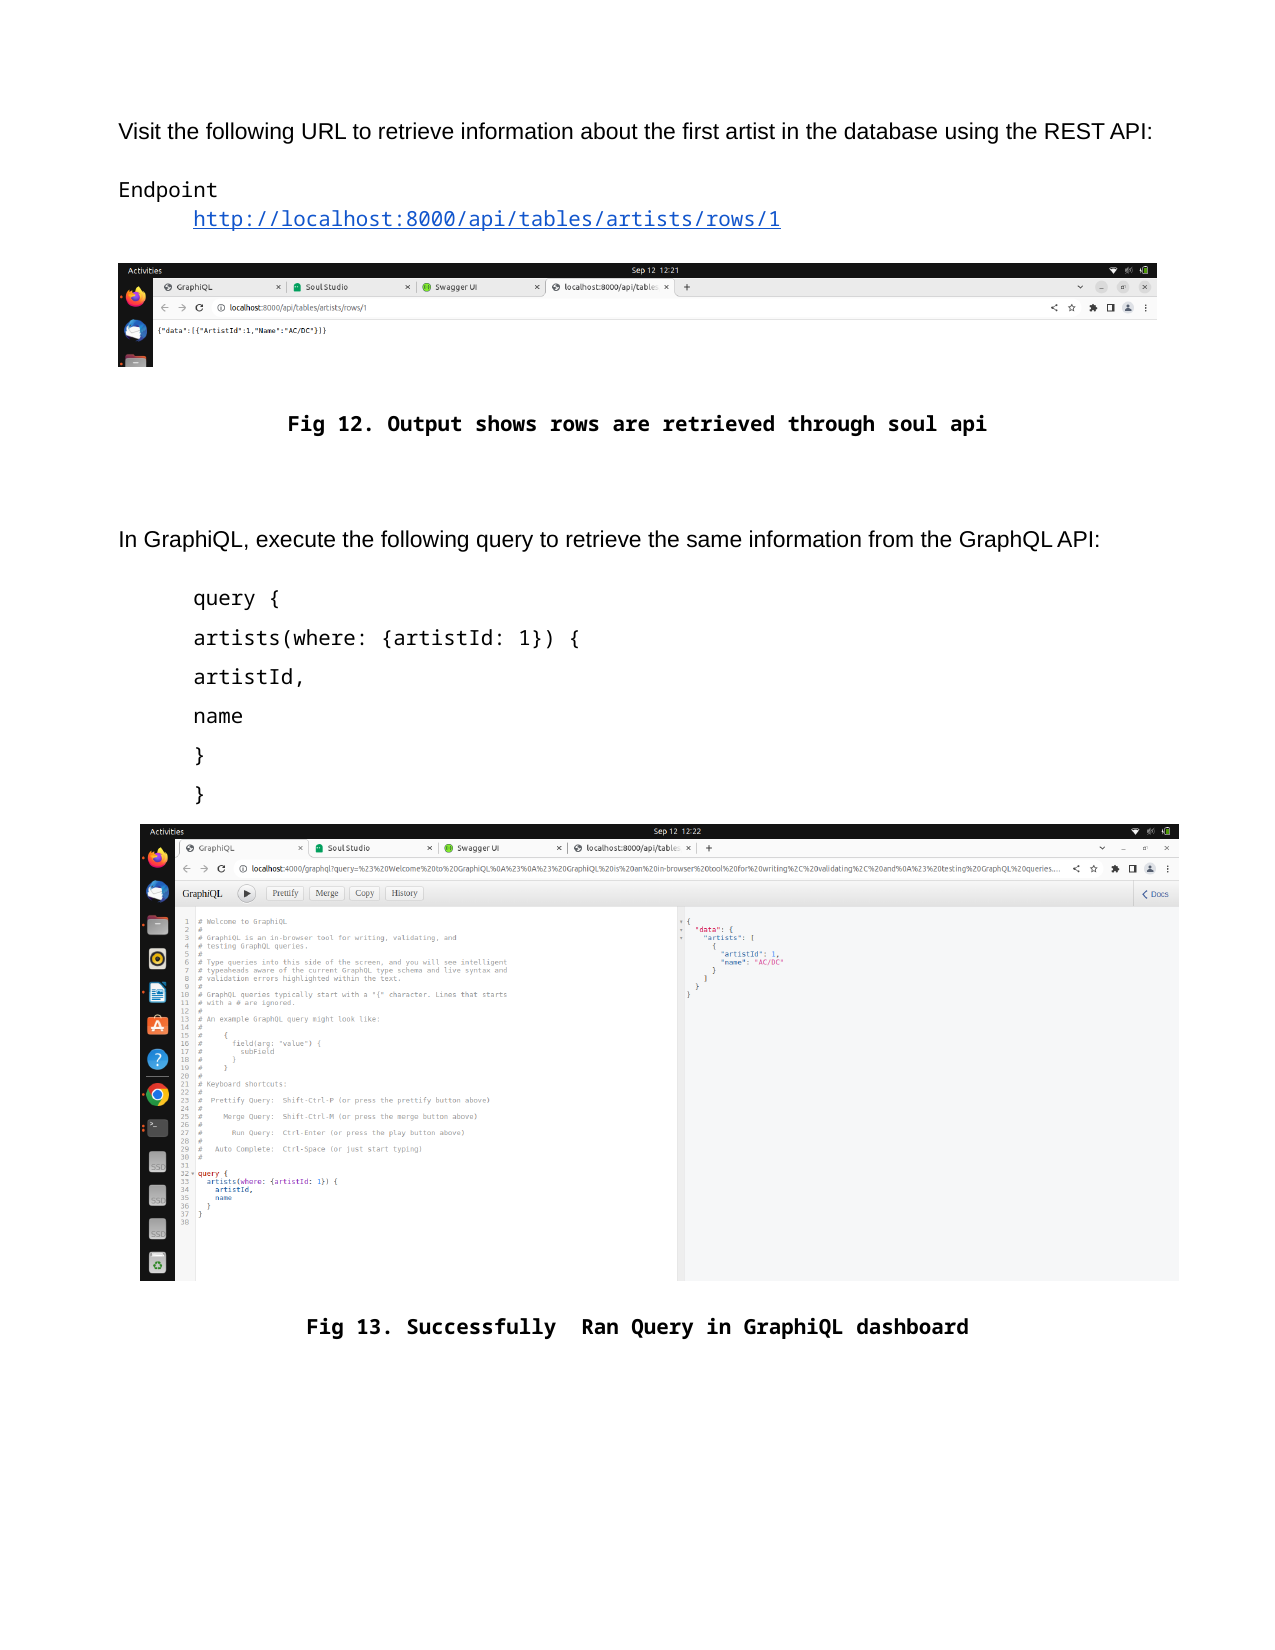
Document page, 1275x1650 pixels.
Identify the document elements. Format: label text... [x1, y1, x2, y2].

picture [140, 824, 1179, 1281]
text } [193, 740, 1157, 769]
picture [118, 263, 1157, 367]
text name [193, 701, 1157, 729]
text In GraphiQL, execute the following query to retrieve the same information from the GraphQL API: [118, 526, 1157, 553]
text Endpoint [118, 175, 1157, 204]
text artistId, [193, 662, 1157, 690]
text query { [193, 583, 1157, 612]
text } [193, 779, 1157, 808]
text artists(where: {artistId: 1}) { [193, 623, 1157, 651]
text Visit the following URL to retrieve information about the first artist in the database using the REST API: [118, 118, 1157, 144]
text http://localhost:8000/api/tables/artists/rows/1 [193, 204, 1157, 232]
text Fig 12. Output shows rows are retrieved through soul api [118, 367, 1157, 438]
